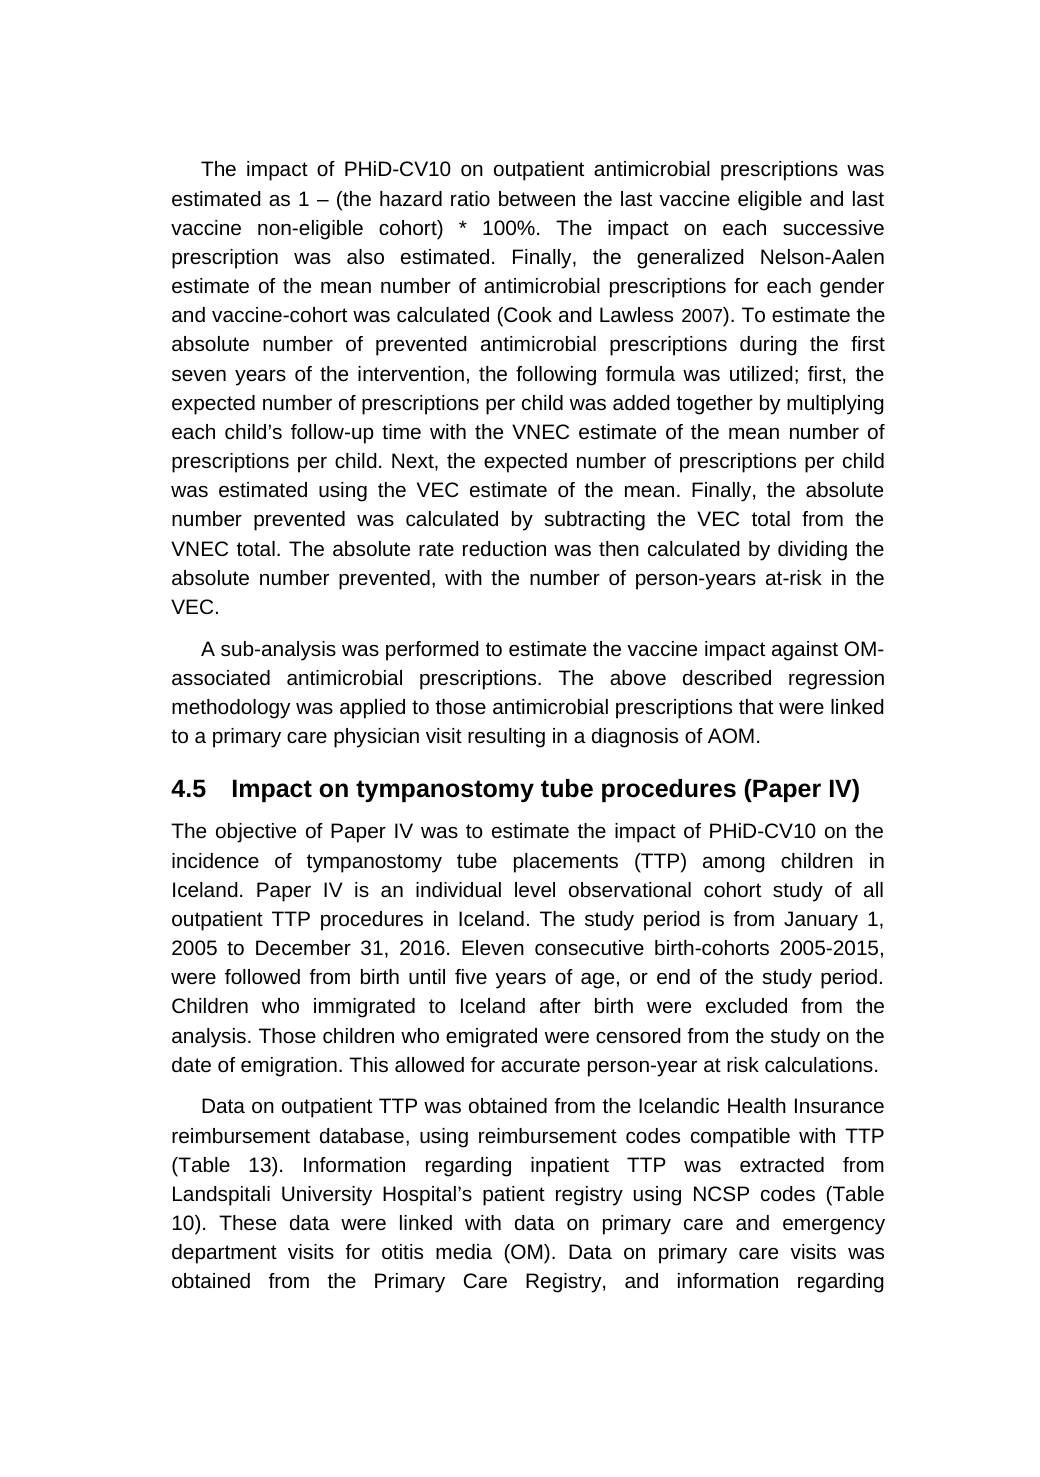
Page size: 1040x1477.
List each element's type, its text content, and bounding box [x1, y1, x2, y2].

text The impact of PHiD-CV10 on outpatient antimicrobial prescriptions was estimated as 1 – (the hazard ratio between the last vaccine eligible and last vaccine non-eligible cohort) * 100%. The impact on each successive prescription was also estimated. Finally, the generalized Nelson-Aalen estimate of the mean number of antimicrobial prescriptions for each gender and vaccine-cohort was calculated (Cook and Lawless 2007). To estimate the absolute number of prevented antimicrobial prescriptions during the first seven years of the intervention, the following formula was utilized; first, the expected number of prescriptions per child was added together by multiplying each child’s follow-up time with the VNEC estimate of the mean number of prescriptions per child. Next, the expected number of prescriptions per child was estimated using the VEC estimate of the mean. Finally, the absolute number prevented was calculated by subtracting the VEC total from the VNEC total. The absolute rate reduction was then calculated by dividing the absolute number prevented, with the number of person-years at-risk in the VEC. [171, 153, 886, 620]
text A sub-analysis was performed to estimate the vaccine impact against OM-associated antimicrobial prescriptions. The above described regression methodology was applied to those antimicrobial prescriptions that were linked to a primary care physician visit resulting in a diagnosis of AOM. [171, 633, 886, 749]
subtitle Impact on tympanostomy tube procedures (Paper IV) [171, 774, 886, 803]
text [171, 1091, 886, 1295]
text The objective of Paper IV was to estimate the impact of PHiD-CV10 on the incidence of tympanostomy tube placements (TTP) among children in Iceland. Paper IV is an individual level observational cohort study of all outpatient TTP procedures in Iceland. The study period is from January 1, 2005 to December 31, 2016. Eleven consecutive birth-cohorts 2005-2015, were followed from birth until five years of age, or end of the study period. Children who immigrated to Iceland after birth were excluded from the analysis. Those children who emigrated were censored from the study on the date of emigration. This allowed for accurate person-year at risk calculations. [171, 816, 886, 1078]
